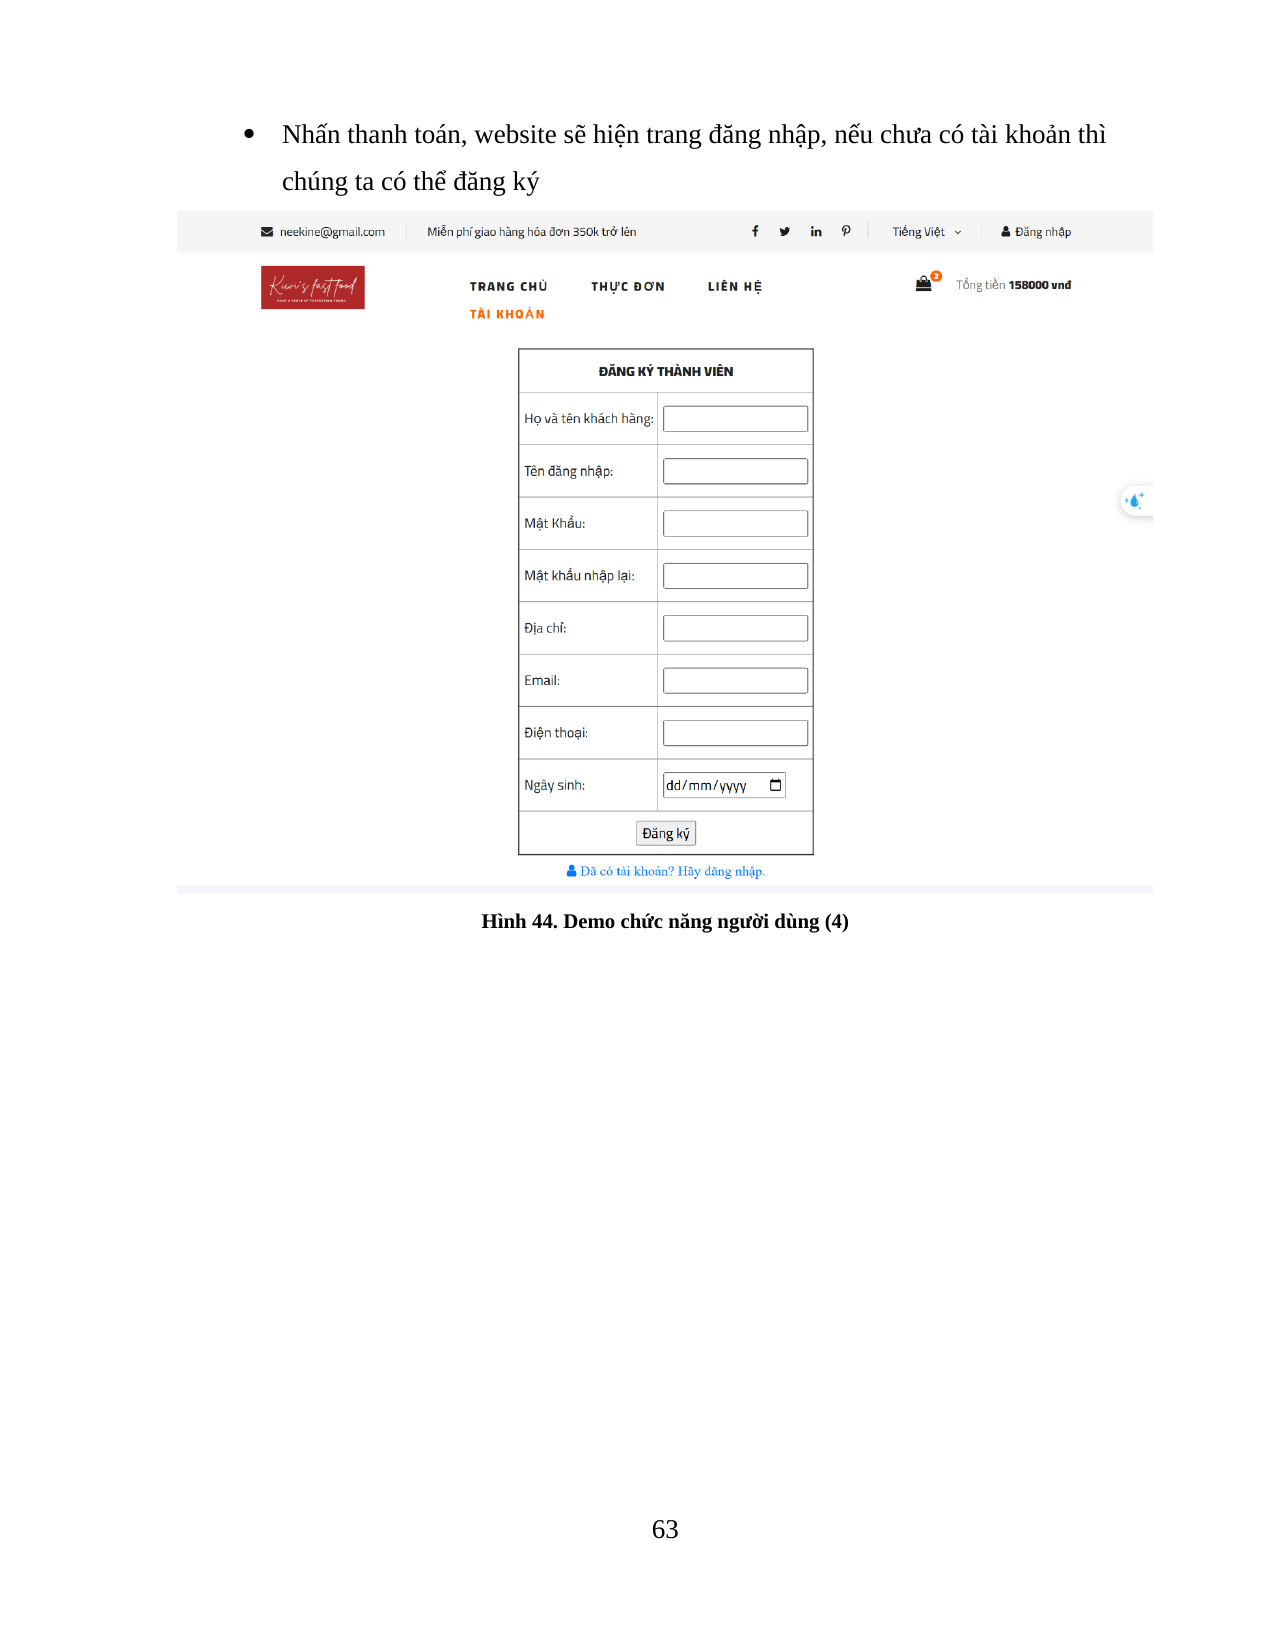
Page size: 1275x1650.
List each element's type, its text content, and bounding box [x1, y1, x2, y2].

list Nhấn thanh toán, website sẽ hiện trang đăng nhập, nếu chưa có tài khoản thì chúng ta có thể đăng ký [244, 118, 1153, 196]
picture [177, 211, 1154, 894]
